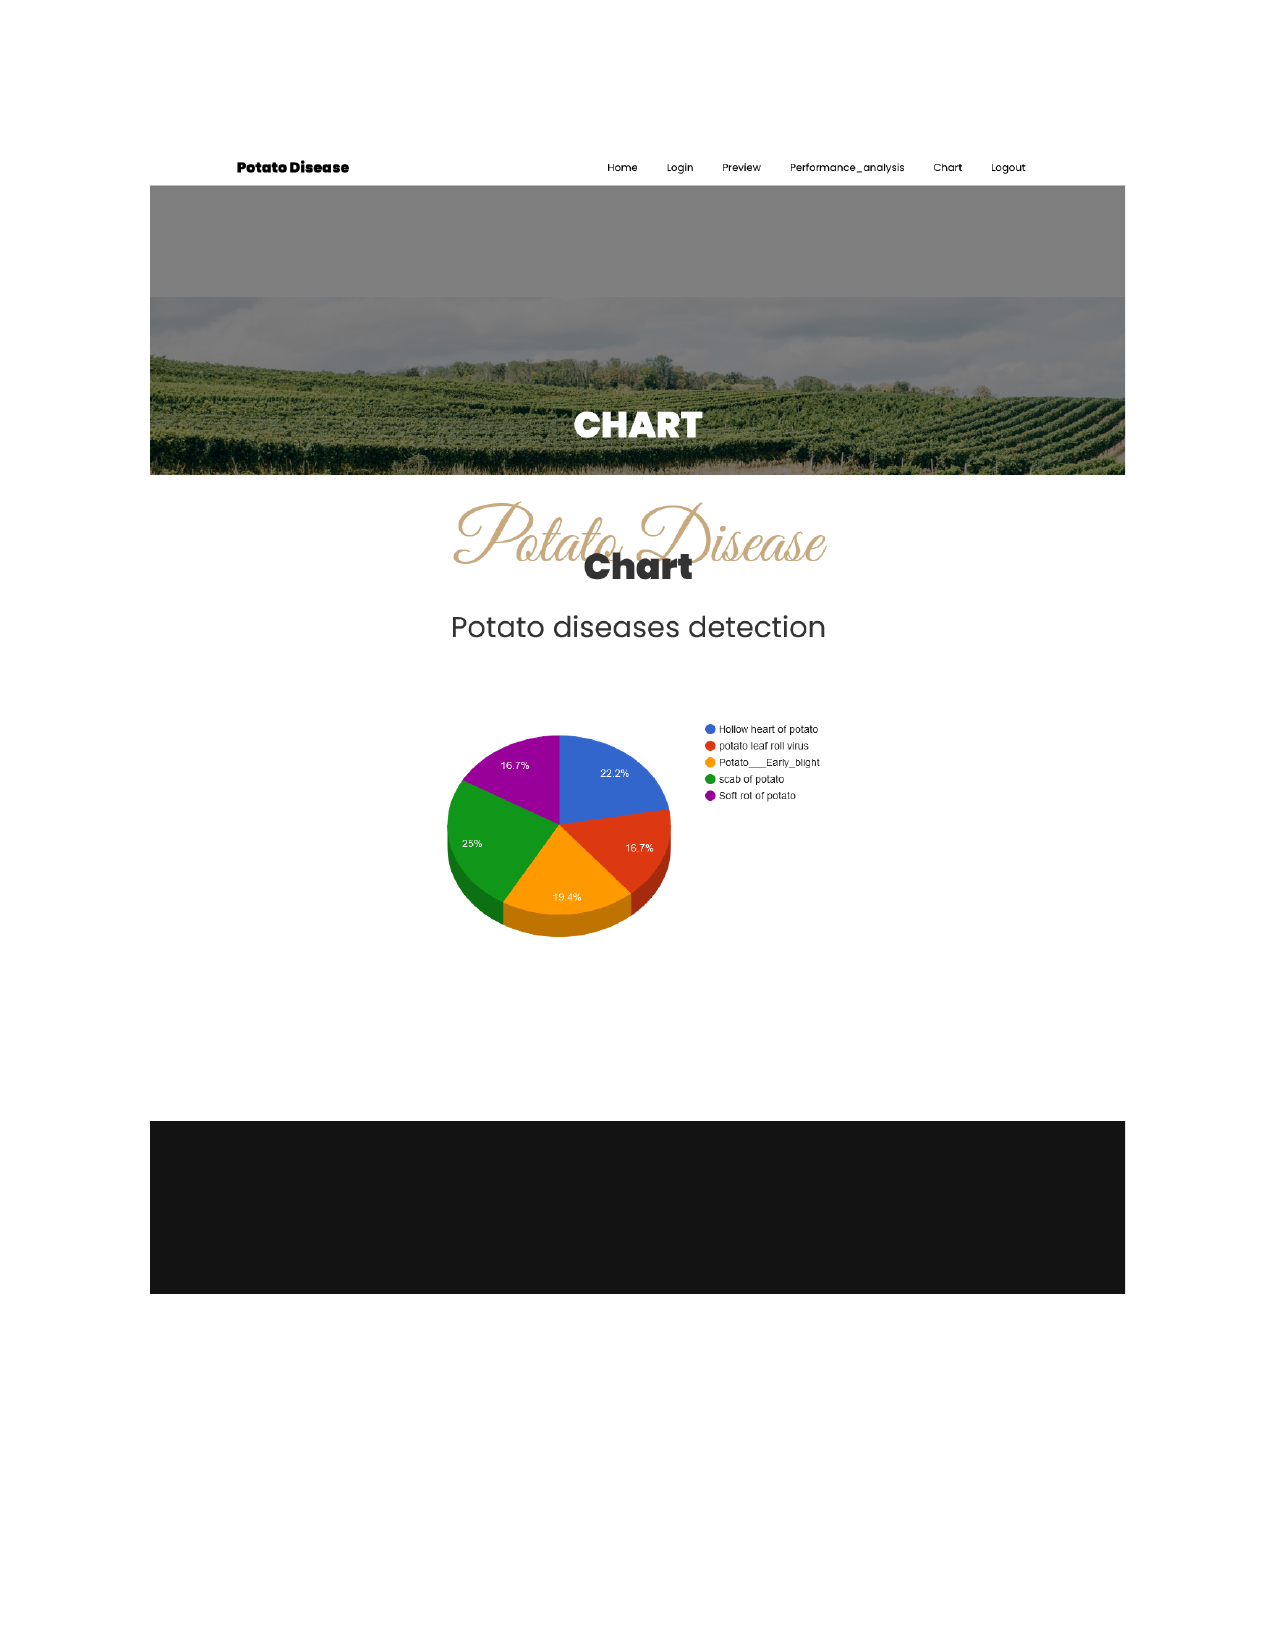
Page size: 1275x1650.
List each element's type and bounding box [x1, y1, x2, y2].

picture [150, 150, 1125, 1294]
